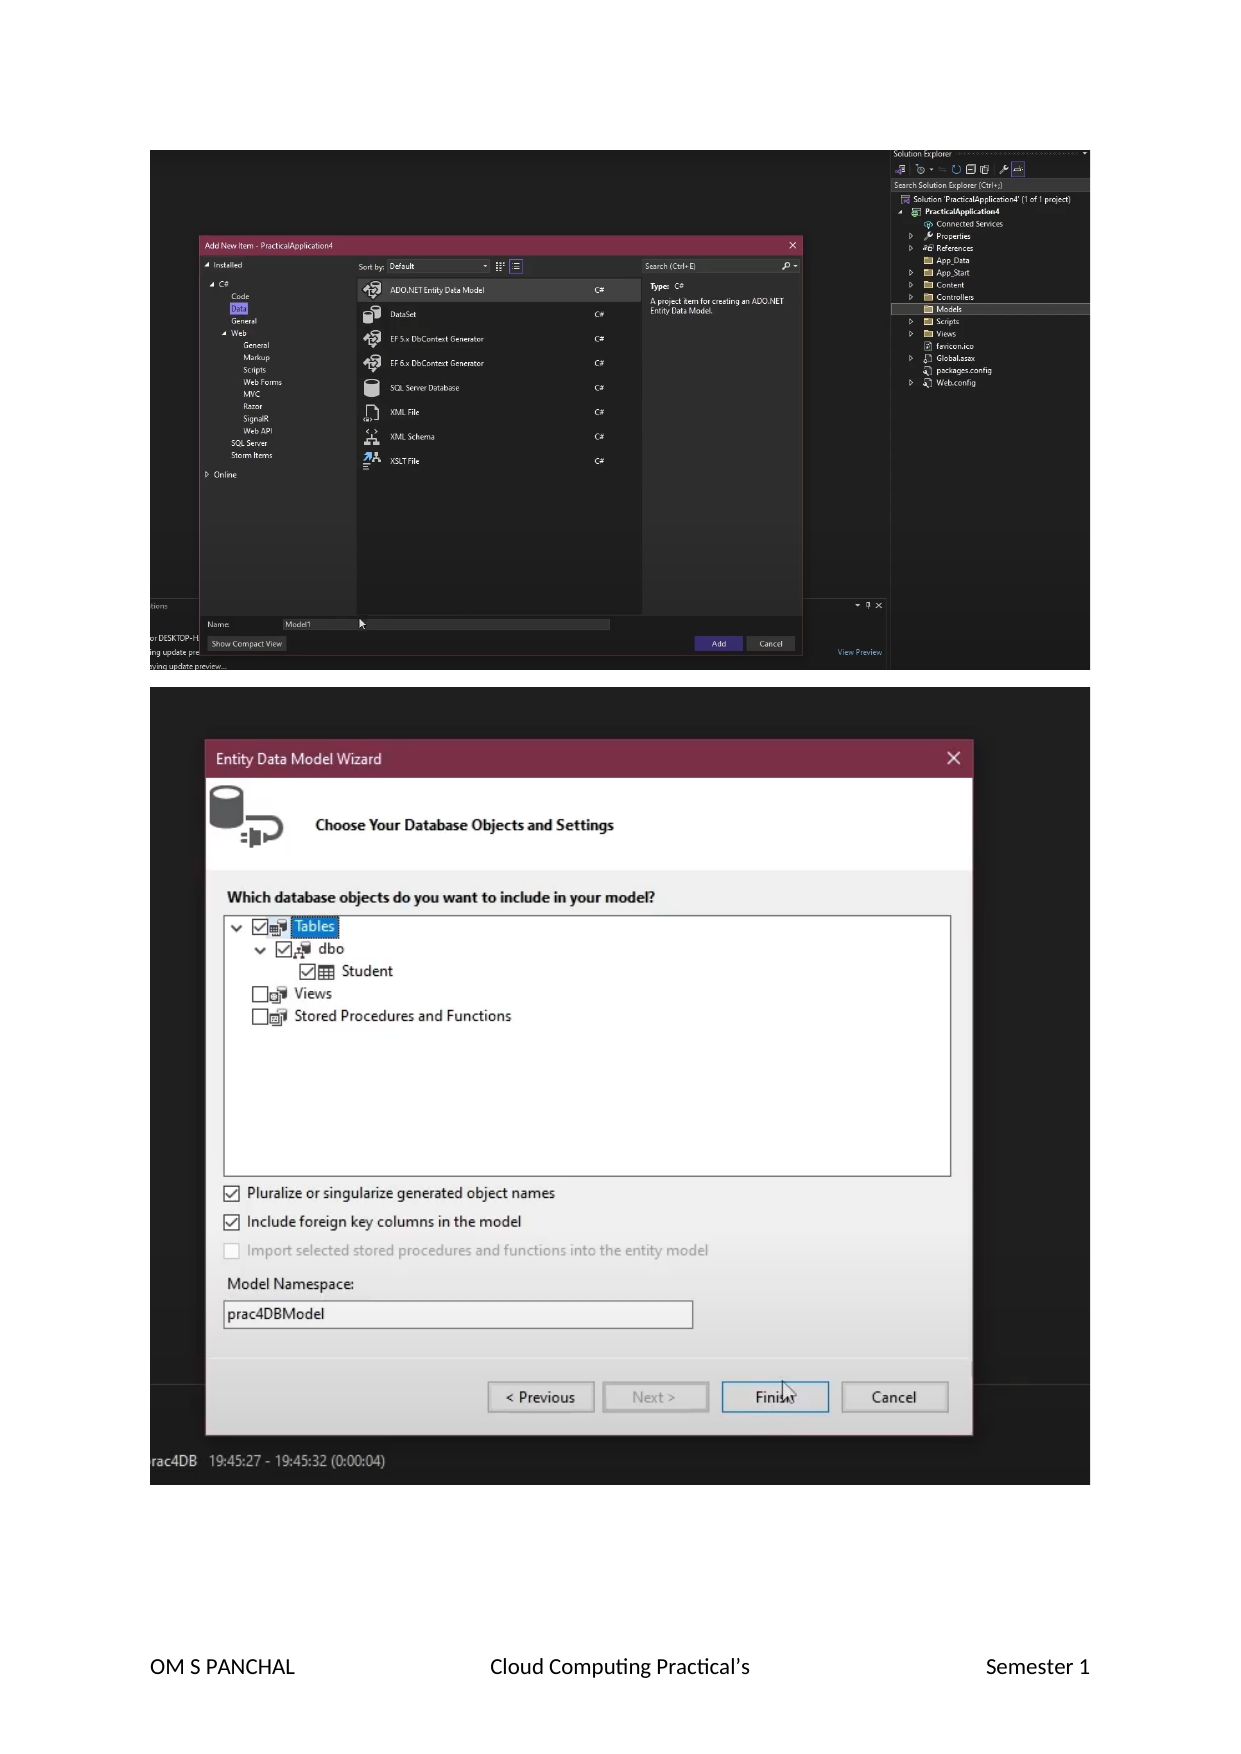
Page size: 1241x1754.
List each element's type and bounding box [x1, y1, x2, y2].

picture [150, 687, 1091, 1485]
picture [150, 150, 1091, 670]
